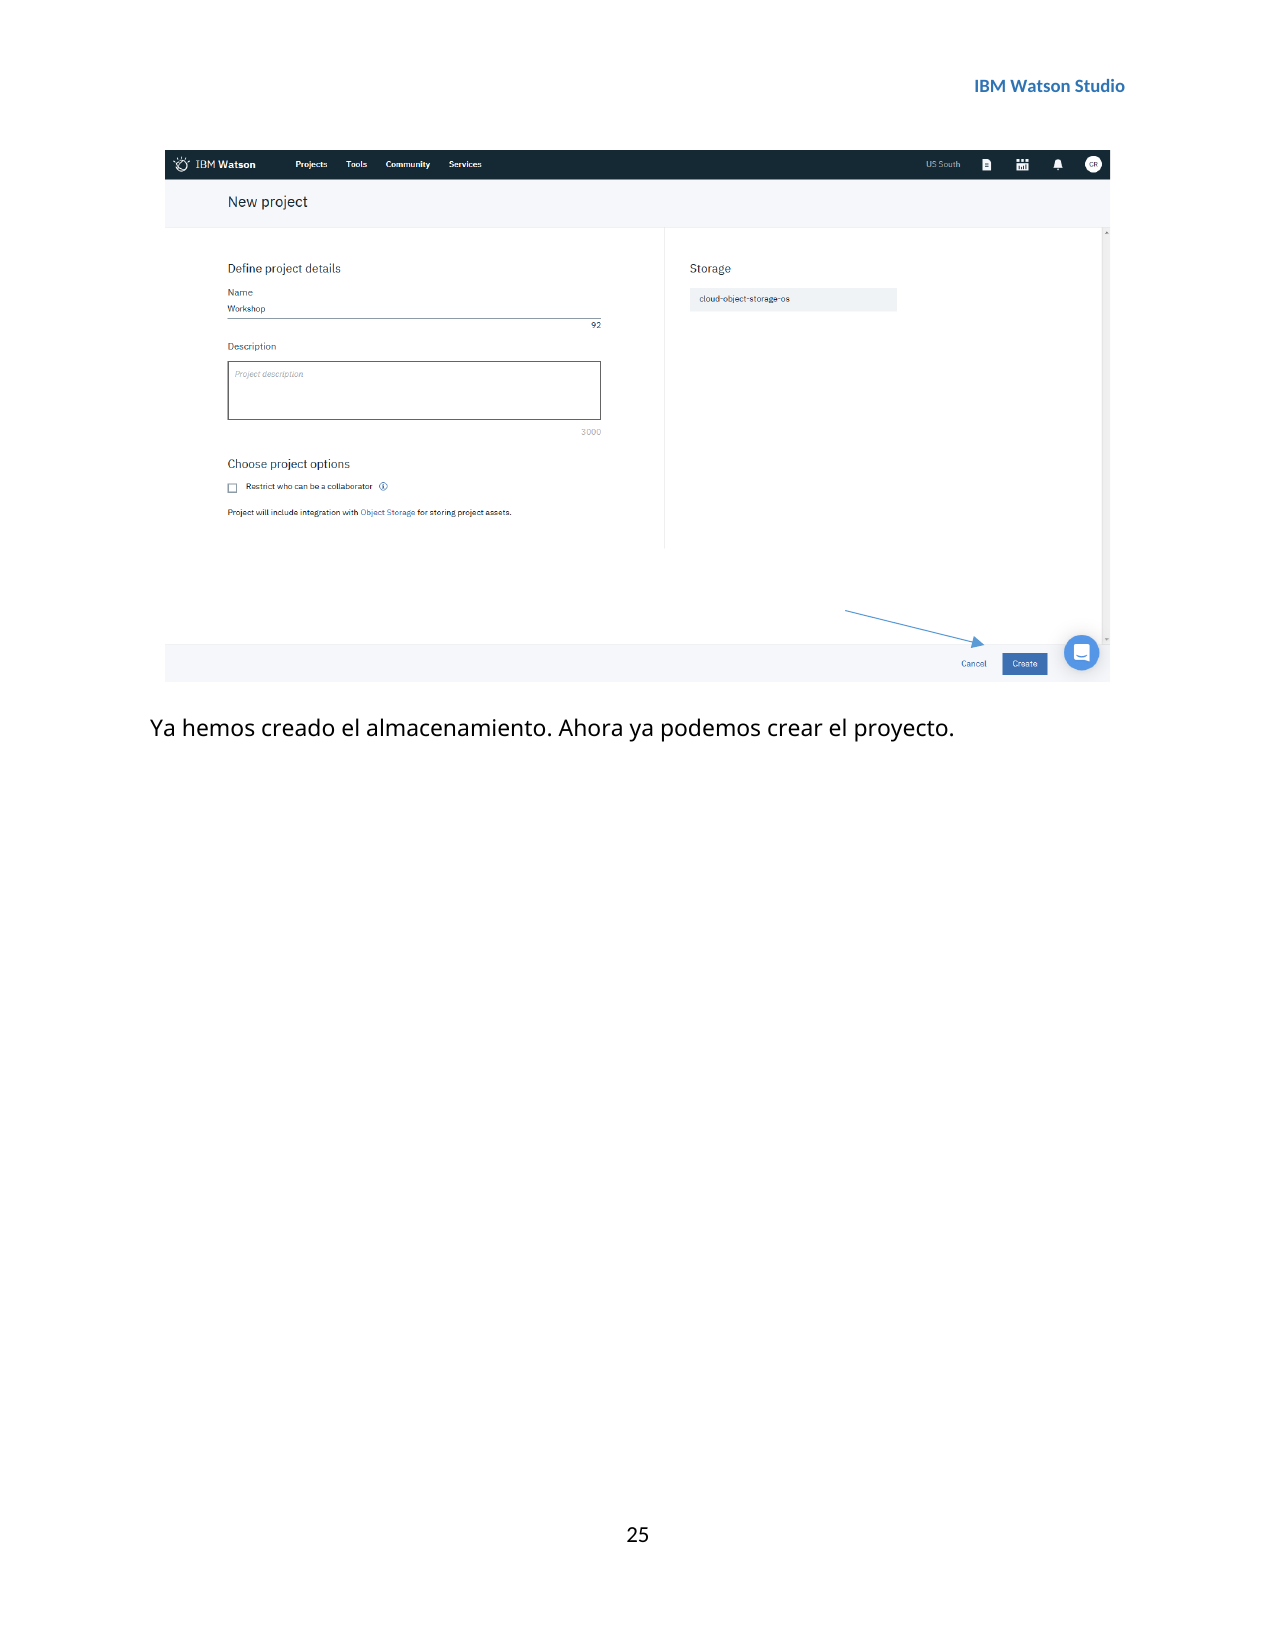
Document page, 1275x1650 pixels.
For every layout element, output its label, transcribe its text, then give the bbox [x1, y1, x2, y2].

text Ya hemos creado el almacenamiento. Ahora ya podemos crear el proyecto. [150, 712, 1125, 744]
picture [165, 150, 1111, 682]
